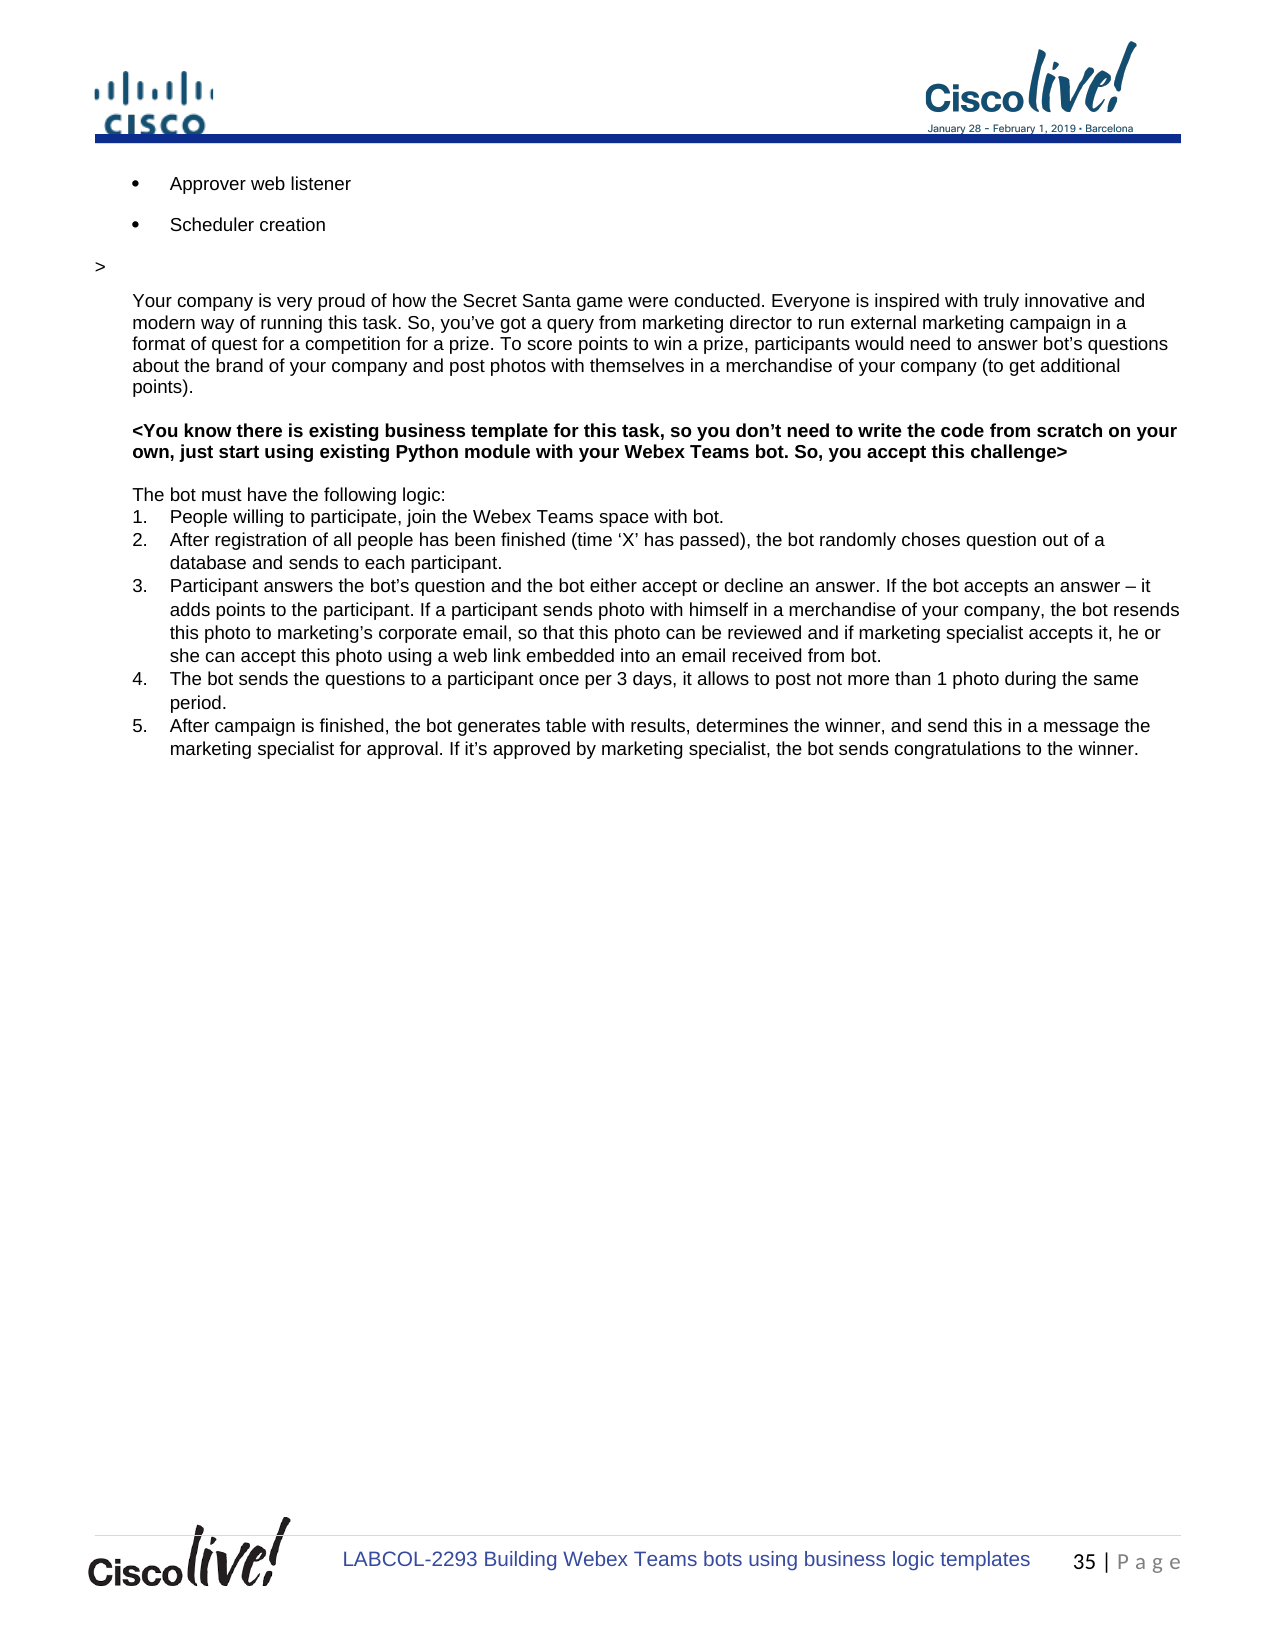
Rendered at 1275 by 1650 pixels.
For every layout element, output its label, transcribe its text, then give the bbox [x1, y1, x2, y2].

list <You know there is existing business template for this task, so you don’t need to write the code from scratch on your own, just start using existing Python module with your Webex Teams bot. So, you accept this challenge> [132, 419, 1181, 462]
list The bot must have the following logic: [132, 484, 1181, 506]
list People willing to participate, join the Webex Teams space with bot. [132, 506, 1181, 527]
picture [88, 1517, 291, 1588]
text > [94, 248, 1181, 277]
list After campaign is finished, the bot generates table with results, determines the winner, and send this in a message the marketing specialist for approval. If it’s approved by marketing specialist, the bot sends congratulations to the winner. [132, 715, 1181, 759]
list Your company is very proud of how the Secret Santa game were conducted. Everyone is inspired with truly innovative and modern way of running this task. So, you’ve got a query from marketing director to run external marketing campaign in a format of quest for a competition for a prize. To score points to win a prize, participants would need to answer bot’s questions about the brand of your company and post photos with themselves in a merchandise of your company (to get additional points). [132, 290, 1181, 398]
list Approver web listener [132, 165, 1181, 194]
list After registration of all people has been finished (time ‘X’ has passed), the bot randomly choses question out of a database and sends to each participant. [132, 529, 1181, 574]
list Participant answers the bot’s question and the bot either accept or decline an answer. If the bot accepts an answer – it adds points to the participant. If a participant sends photo with himself in a merchandise of your company, the bot resends this photo to marketing’s corporate email, so that this photo can be reviewed and if marketing specialist accepts it, he or she can accept this photo using a web link embedded into an email received from bot. [132, 575, 1181, 667]
list The bot sends the questions to a participant once per 3 days, it allows to post not more than 1 photo during the same period. [132, 668, 1181, 713]
list Scheduler creation [132, 207, 1181, 236]
